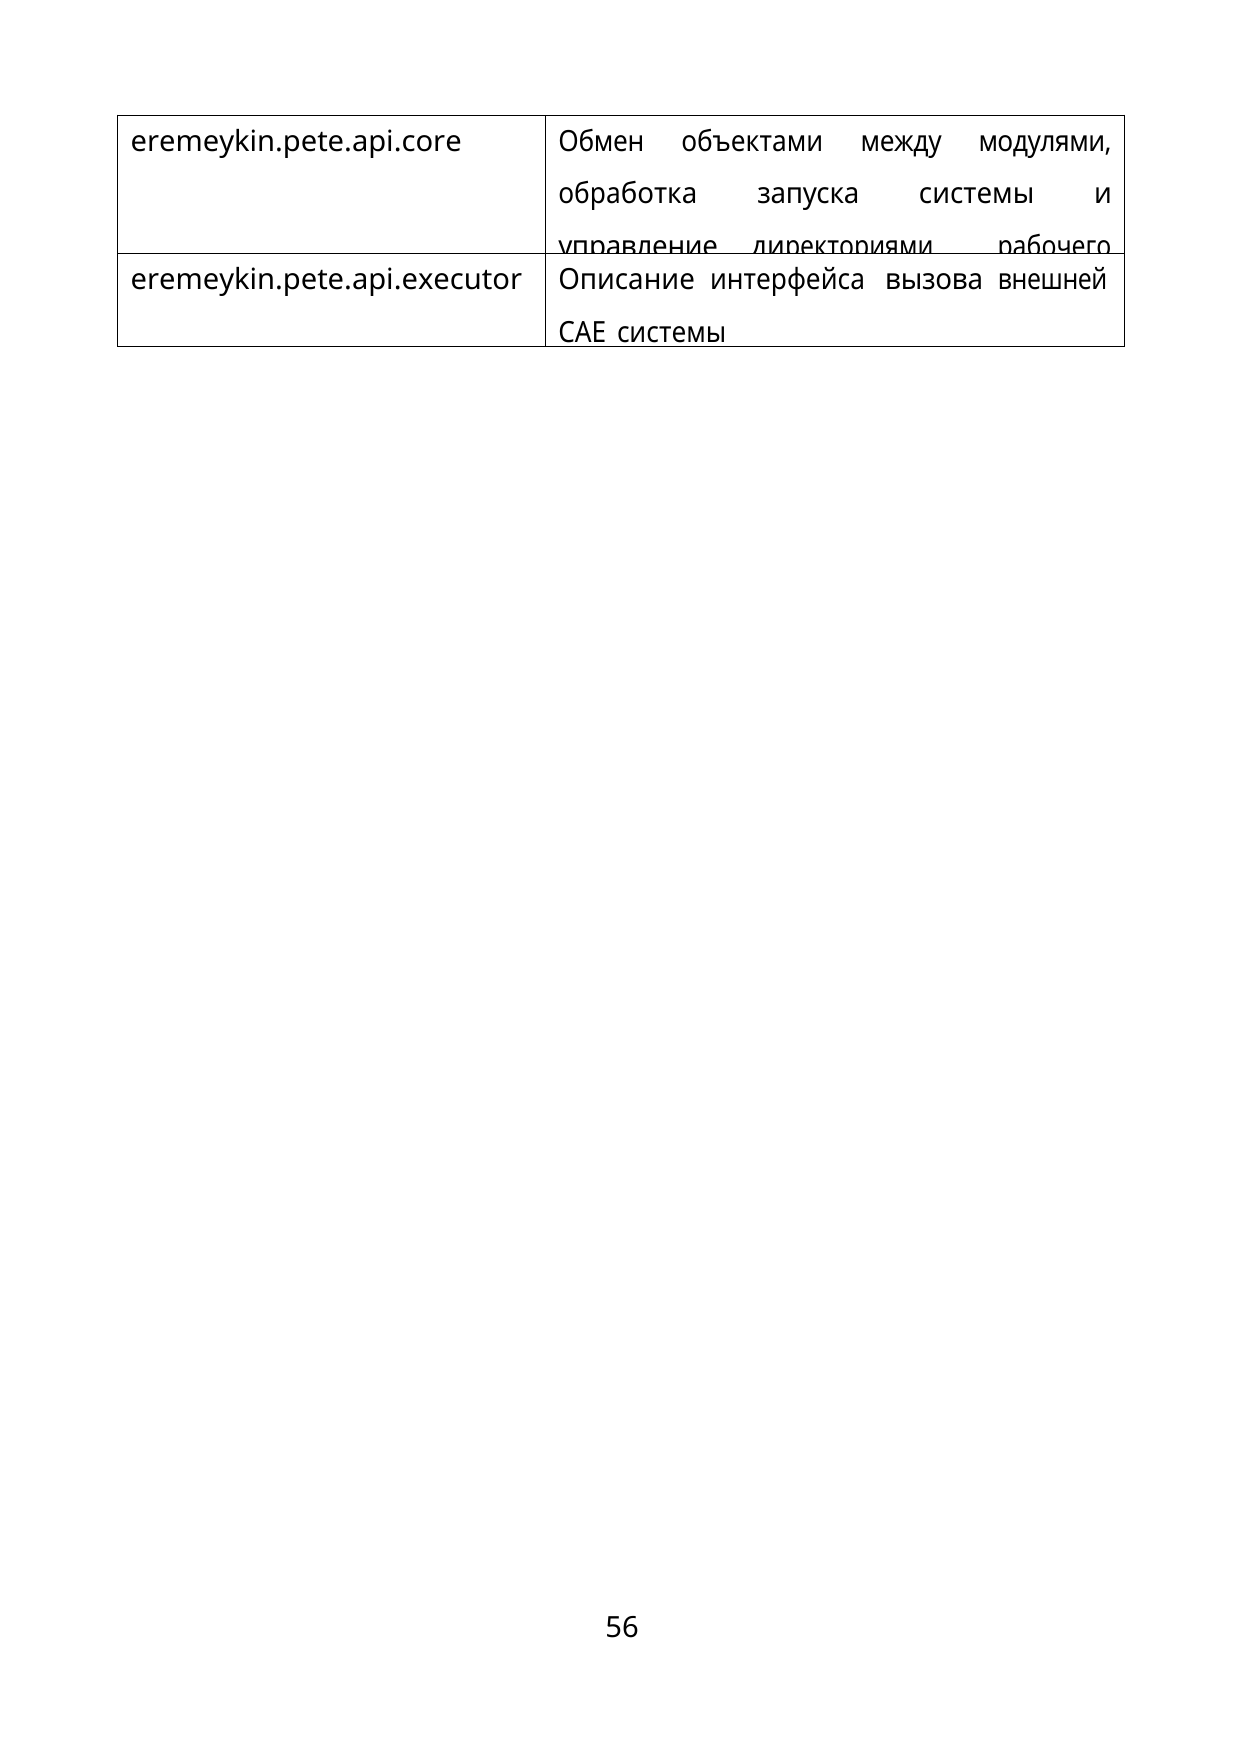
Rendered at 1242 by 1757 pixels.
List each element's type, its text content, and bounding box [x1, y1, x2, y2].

table_cell Обмен объектами между модулями, обработка запуска системы и управление директориями рабочего пространства [546, 116, 1124, 253]
table_cell eremeykin.pete.api.core [118, 116, 545, 253]
table_cell eremeykin.pete.api.executor [118, 254, 545, 346]
table_cell Описание интерфейса вызова внешней CAE системы [546, 254, 1124, 346]
